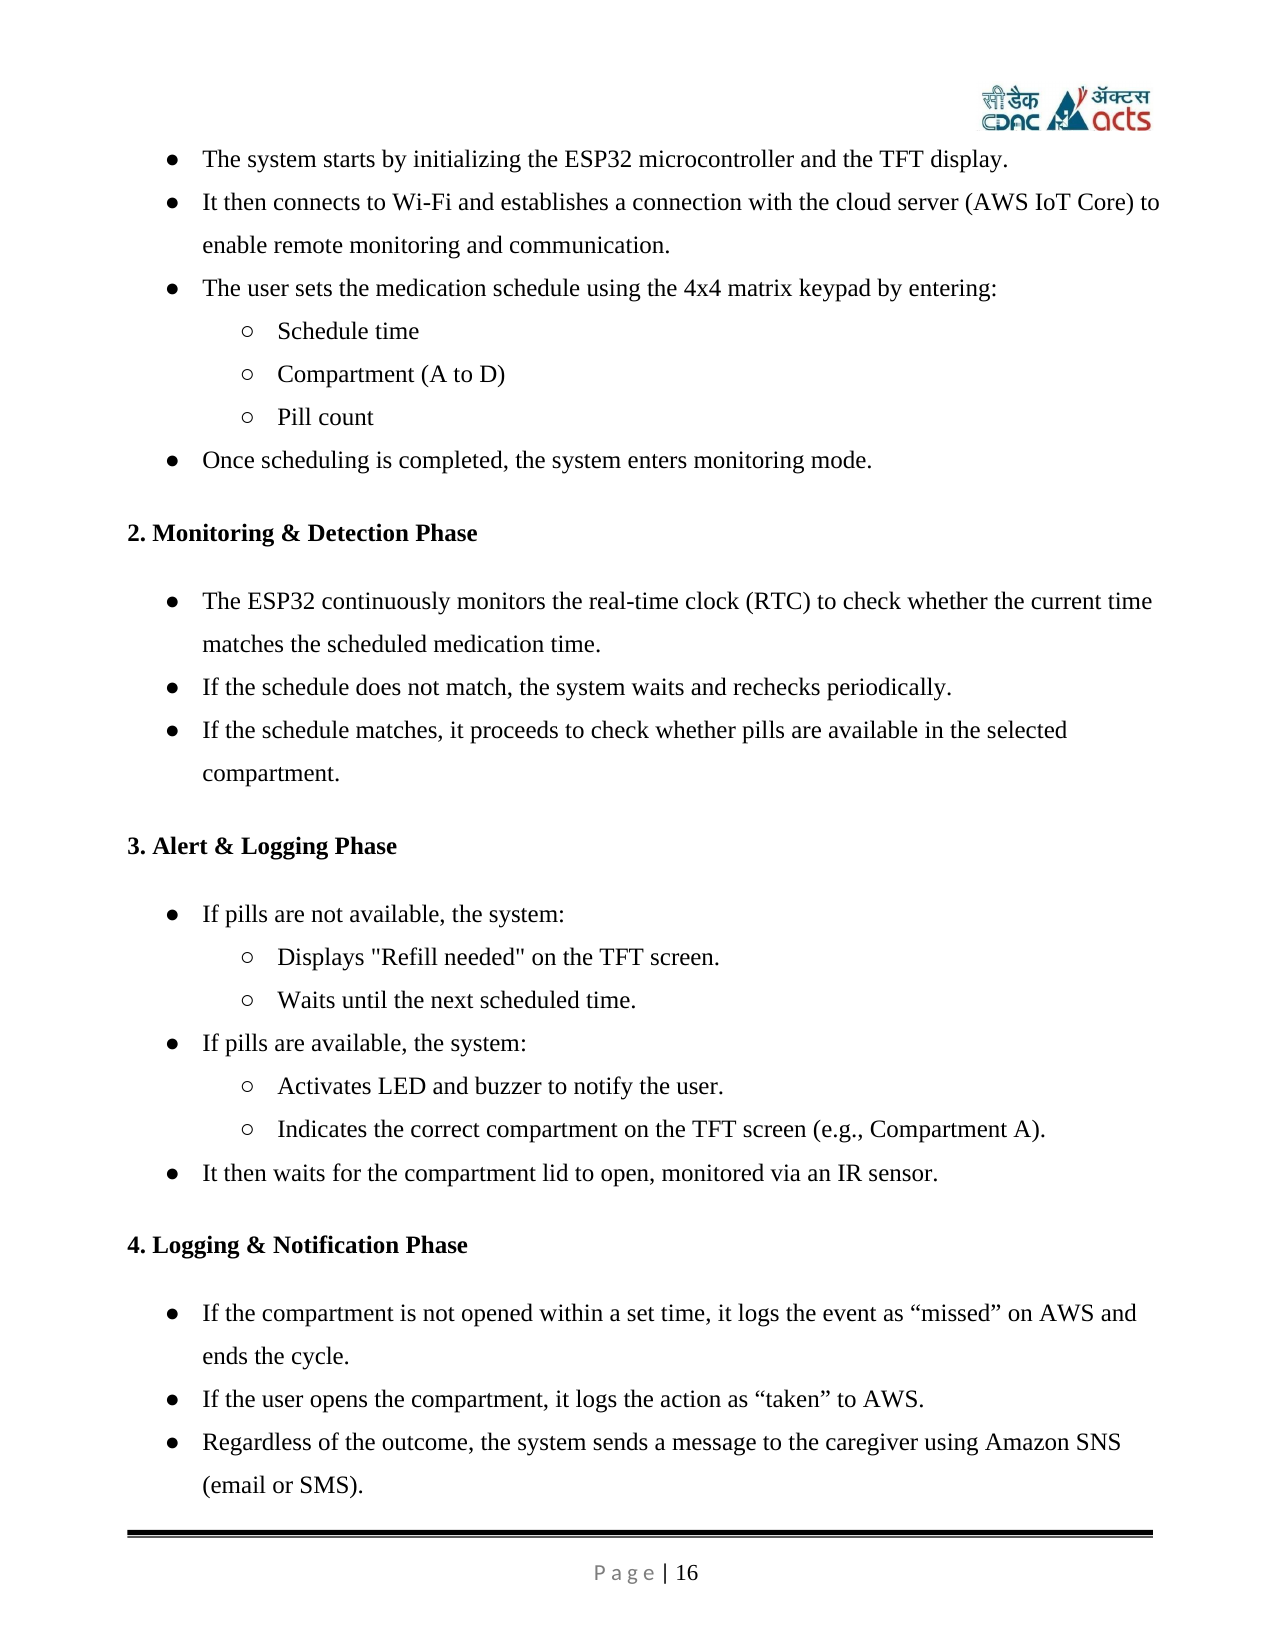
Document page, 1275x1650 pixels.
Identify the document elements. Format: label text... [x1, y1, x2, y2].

list If the schedule does not match, the system waits and rechecks periodically. [164, 672, 1164, 701]
subtitle 3. Alert & Logging Phase [127, 831, 1164, 859]
list Activates LED and buzzer to notify the user. [239, 1071, 1164, 1100]
list Waits until the next scheduled time. [239, 985, 1164, 1014]
list If pills are available, the system: [164, 1028, 1164, 1057]
list Compartment (A to D) [239, 359, 1164, 388]
list Pill count [239, 402, 1164, 431]
list If the compartment is not opened within a set time, it logs the event as “missed” on AWS and ends the cycle. [164, 1298, 1164, 1370]
list It then waits for the compartment lid to open, monitored via an IR sensor. [164, 1158, 1164, 1186]
list Indicates the correct compartment on the TFT screen (e.g., Compartment A). [239, 1114, 1164, 1143]
list Regardless of the outcome, the system sends a message to the caregiver using Amazon SNS (email or SMS). [164, 1427, 1164, 1499]
subtitle 2. Monitoring & Detection Phase [127, 518, 1164, 547]
list If the schedule matches, it proceeds to check whether pills are available in the selected compartment. [164, 715, 1164, 787]
list If pills are not available, the system: [164, 899, 1164, 928]
list Displays "Refill needed" on the TFT screen. [239, 942, 1164, 971]
subtitle 4. Logging & Notification Phase [127, 1230, 1164, 1259]
list The system starts by initializing the ESP32 microcontroller and the TFT display. [164, 144, 1164, 172]
list It then connects to Wi-Fi and establishes a connection with the cloud server (AWS IoT Core) to enable remote monitoring and communication. [164, 187, 1164, 259]
list Once scheduling is completed, the system enters monitoring mode. [164, 446, 1164, 474]
list Schedule time [239, 316, 1164, 345]
list The user sets the medication schedule using the 4x4 matrix keypad by entering: [164, 273, 1164, 302]
list The ESP32 continuously monitors the real-time clock (RTC) to check whether the current time matches the scheduled medication time. [164, 586, 1164, 658]
list If the user opens the compartment, it logs the action as “taken” to AWS. [164, 1384, 1164, 1413]
picture [975, 81, 1154, 131]
